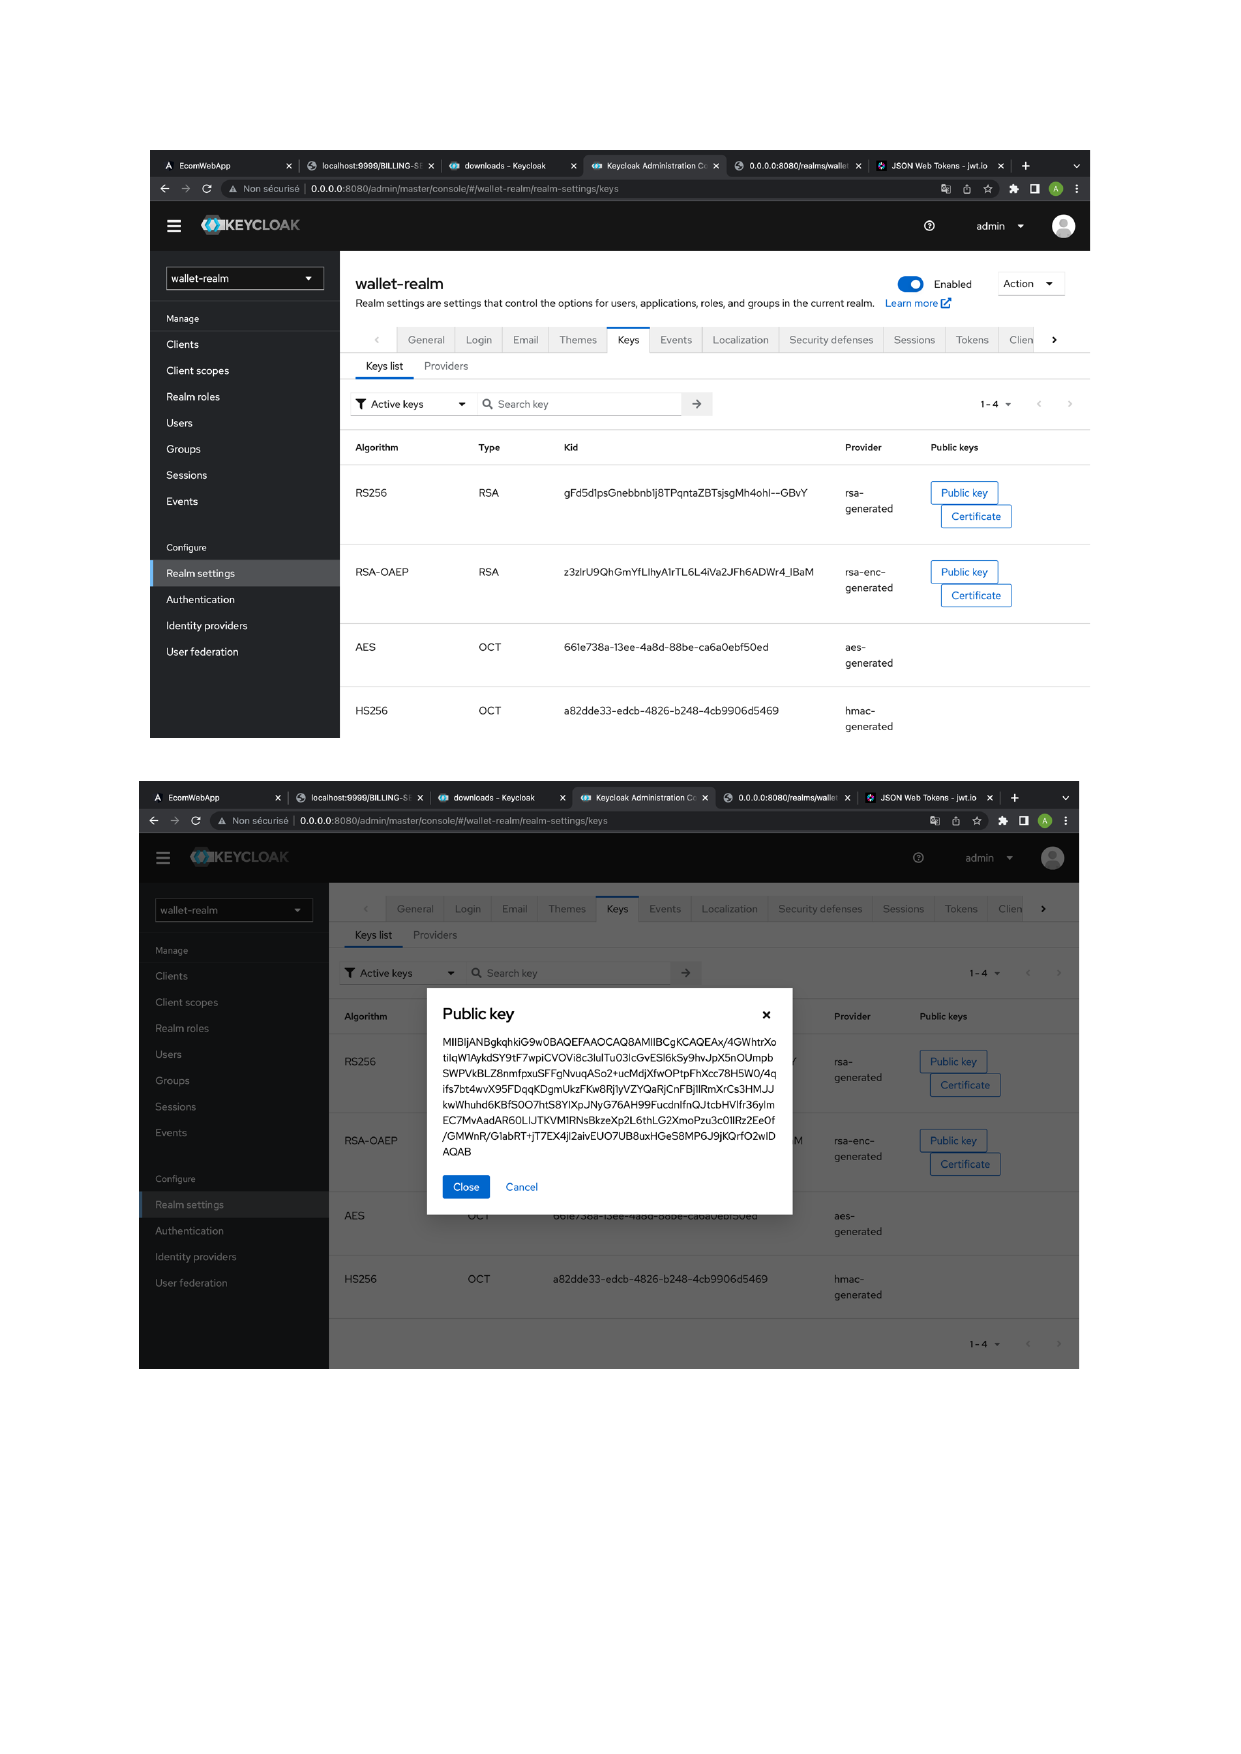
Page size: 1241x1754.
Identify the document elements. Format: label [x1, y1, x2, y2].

picture [139, 781, 1080, 1369]
picture [150, 150, 1091, 738]
